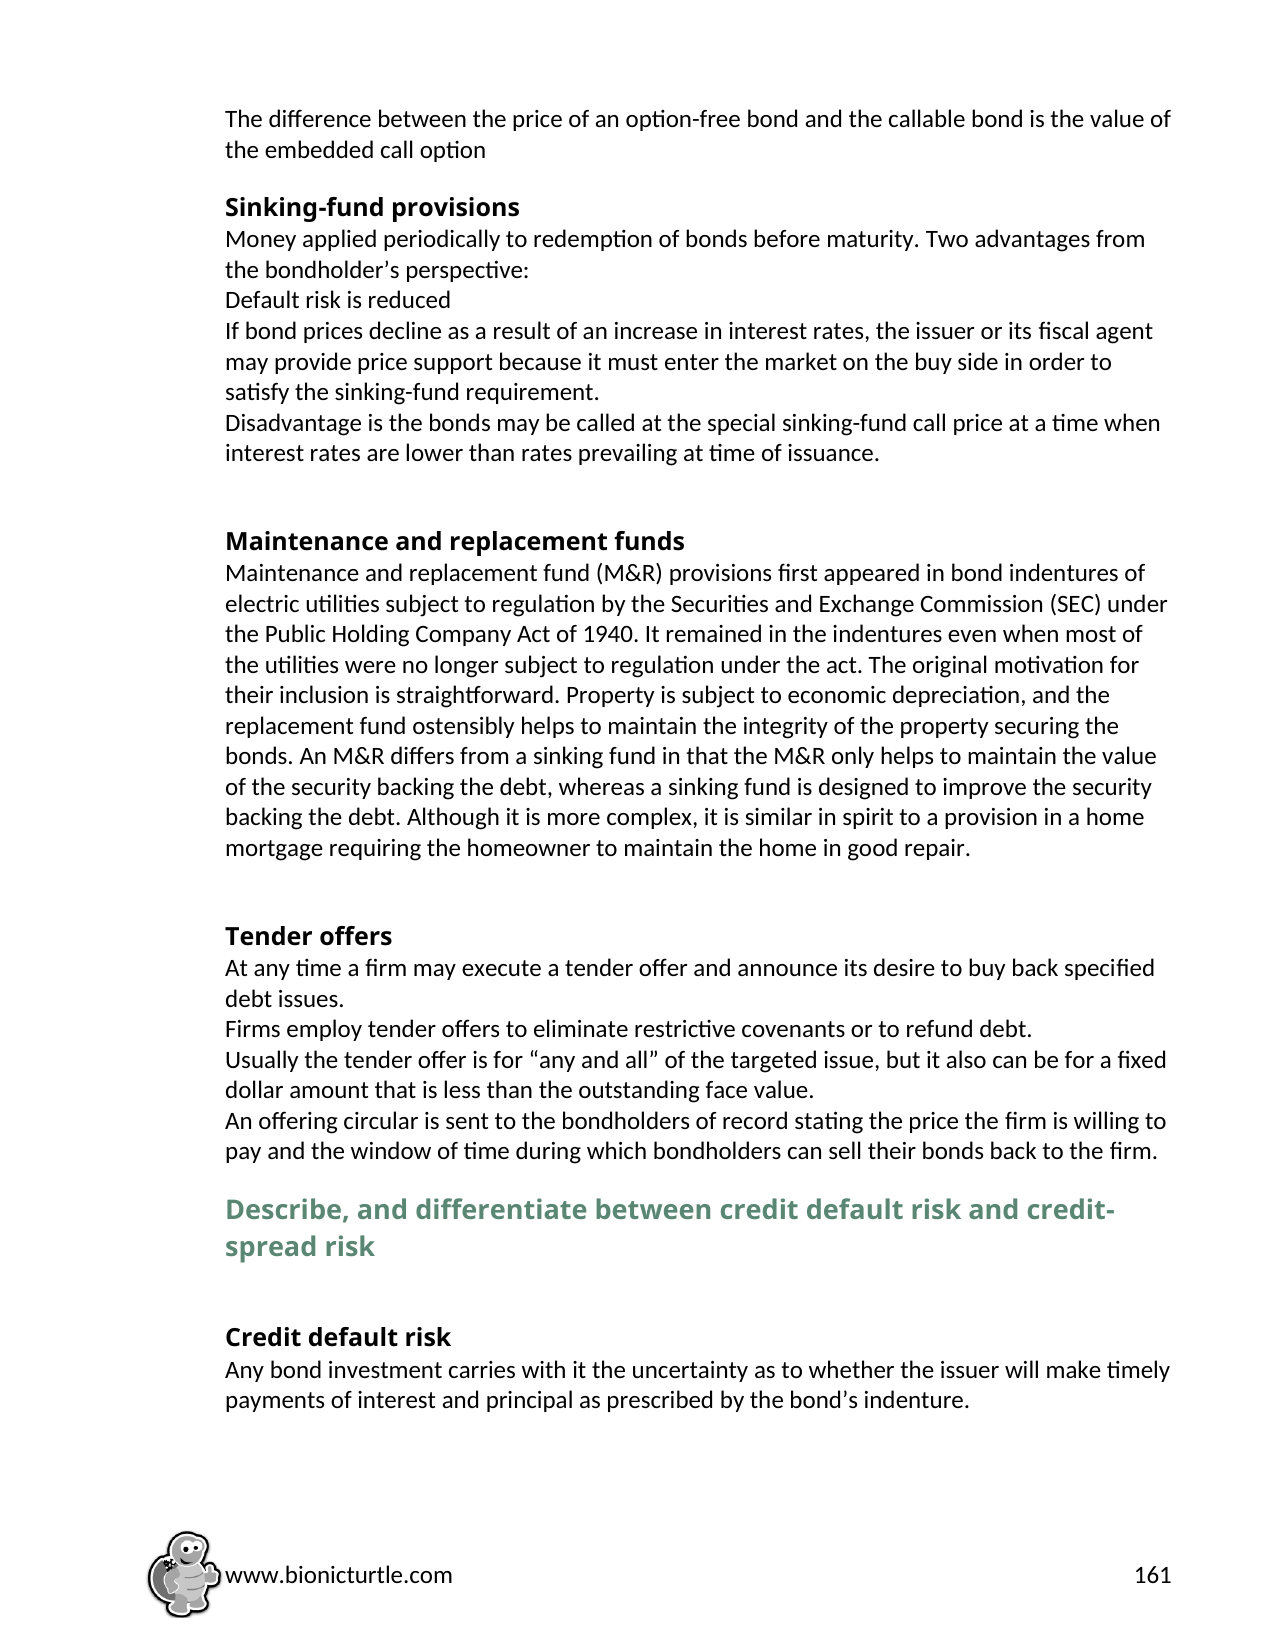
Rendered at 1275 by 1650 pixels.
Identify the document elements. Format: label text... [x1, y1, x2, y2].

subtitle Tender offers [225, 918, 1172, 952]
text The difference between the price of an option-free bond and the callable bond is the value of the embedded call option [225, 103, 1172, 164]
text Any bond investment carries with it the uncertainty as to whether the issuer will make timely payments of interest and principal as prescribed by the bond’s indenture. [225, 1354, 1172, 1415]
text Disadvantage is the bonds may be called at the special sinking-fund call price at a time when interest rates are lower than rates prevailing at time of issuance. [225, 407, 1172, 498]
subtitle Sinking‐fund provisions [225, 189, 1172, 224]
text Default risk is reduced [225, 285, 1172, 315]
text Usually the tender offer is for “any and all” of the targeted issue, but it also can be for a fixed dollar amount that is less than the outstanding face value. [225, 1044, 1172, 1105]
text If bond prices decline as a result of an increase in interest rates, the issuer or its ﬁscal agent may provide price support because it must enter the market on the buy side in order to satisfy the sinking-fund requirement. [225, 315, 1172, 407]
text Maintenance and replacement fund (M&R) provisions first appeared in bond indentures of electric utilities subject to regulation by the Securities and Exchange Commission (SEC) under the Public Holding Company Act of 1940. It remained in the indentures even when most of the utilities were no longer subject to regulation under the act. The original motivation for their inclusion is straightforward. Property is subject to economic depreciation, and the replacement fund ostensibly helps to maintain the integrity of the property securing the bonds. An M&R differs from a sinking fund in that the M&R only helps to maintain the value of the security backing the debt, whereas a sinking fund is designed to improve the security backing the debt. Although it is more complex, it is similar in spirit to a provision in a home mortgage requiring the homeowner to maintain the home in good repair. [225, 557, 1172, 893]
text Firms employ tender offers to eliminate restrictive covenants or to refund debt. [225, 1013, 1172, 1044]
subtitle Describe, and differentiate between credit default risk and credit-spread risk [225, 1191, 1172, 1264]
text At any time a ﬁrm may execute a tender offer and announce its desire to buy back speciﬁed debt issues. [225, 952, 1172, 1013]
text An offering circular is sent to the bondholders of record stating the price the ﬁrm is willing to pay and the window of time during which bondholders can sell their bonds back to the ﬁrm. [225, 1105, 1172, 1166]
text Money applied periodically to redemption of bonds before maturity. Two advantages from the bondholder’s perspective: [225, 224, 1172, 285]
subtitle Maintenance and replacement funds [225, 523, 1172, 557]
subtitle Credit default risk [225, 1320, 1172, 1354]
